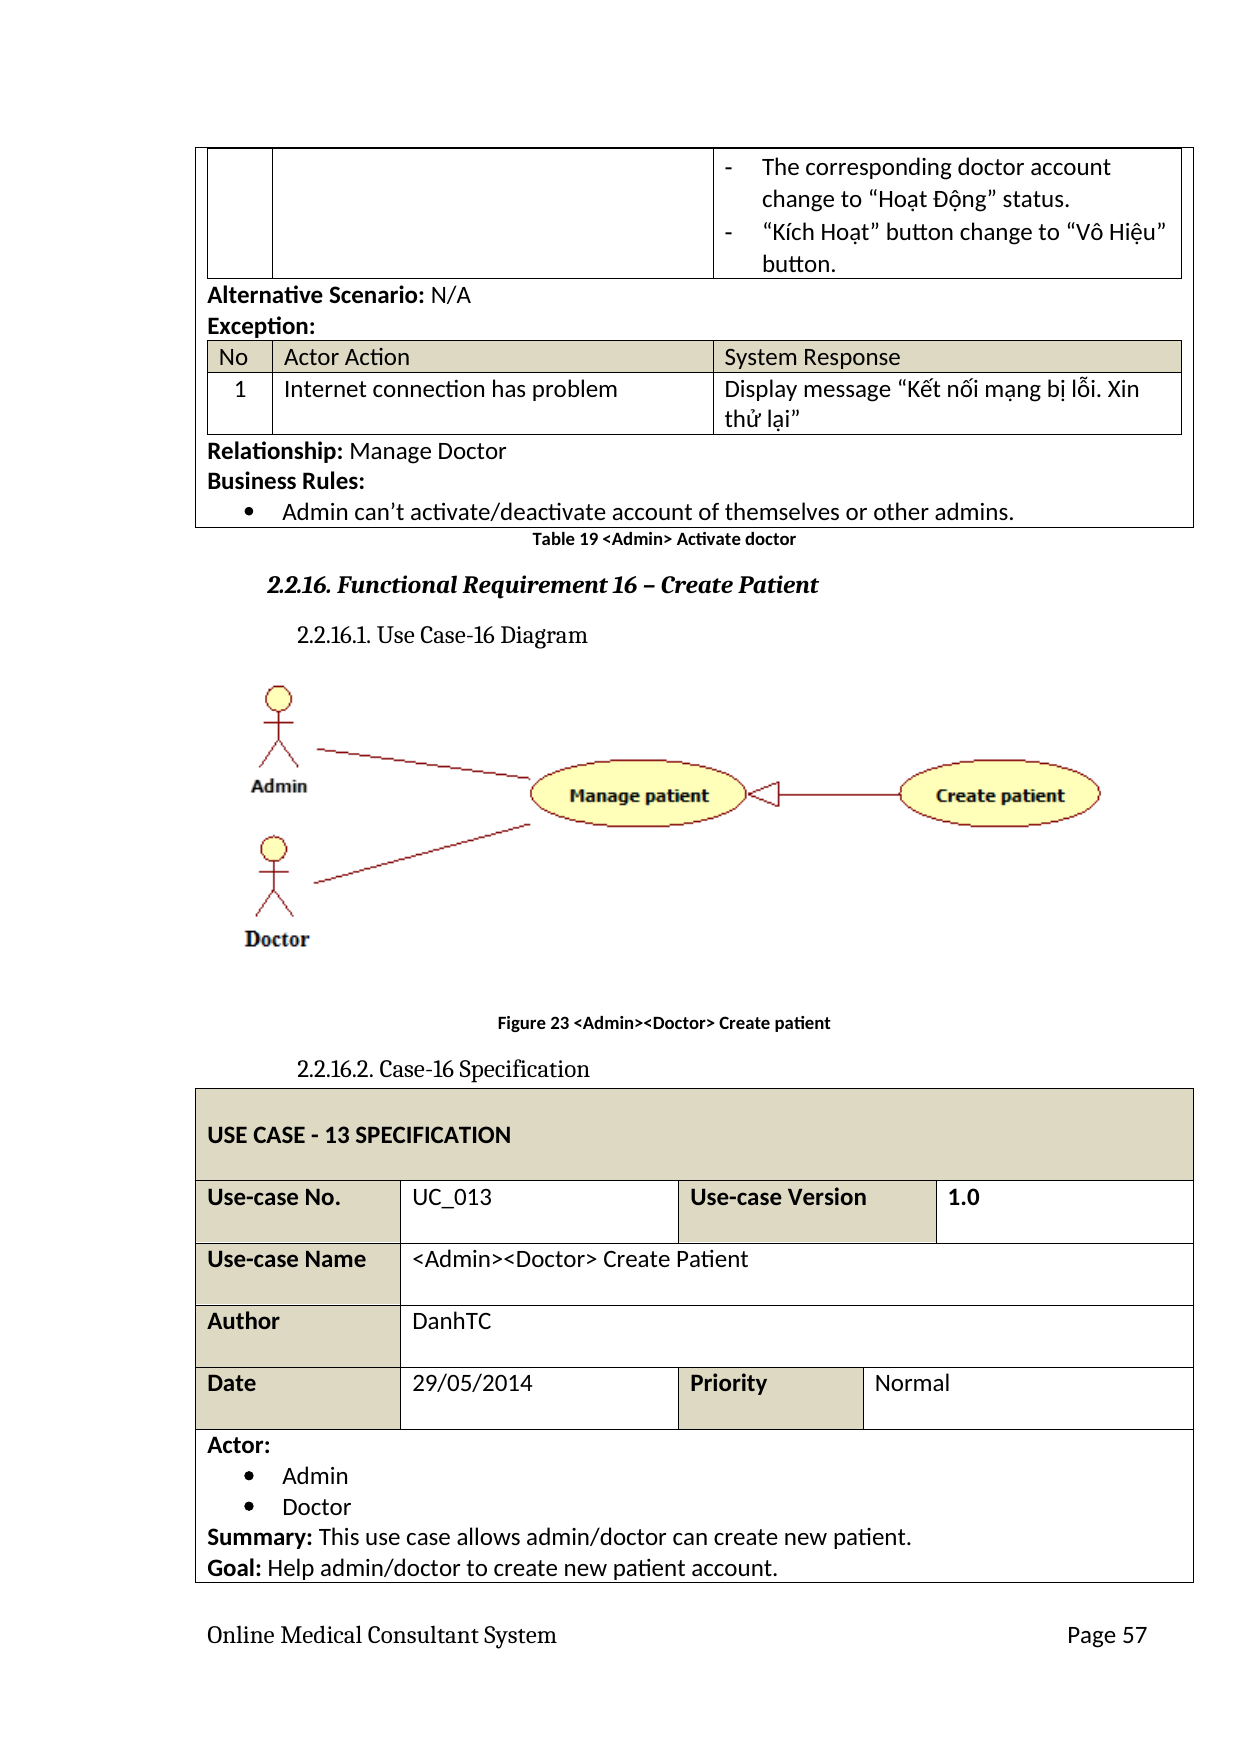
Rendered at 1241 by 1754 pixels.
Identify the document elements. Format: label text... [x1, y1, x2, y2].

table_cell 1.0 [937, 1181, 1193, 1242]
table_cell Use-case No. [196, 1181, 400, 1242]
table_cell Priority [679, 1368, 863, 1429]
table_cell DanhTC [401, 1306, 1193, 1367]
table_cell Normal [864, 1368, 1193, 1429]
subtitle Case-16 Specification [282, 1055, 1122, 1083]
table_cell UC_013 [401, 1181, 678, 1242]
text Figure 23 <Admin><Doctor> Create patient [207, 1011, 1122, 1034]
subtitle Functional Requirement 16 – Create Patient [267, 571, 1122, 600]
table_cell <Admin><Doctor> Create Patient [401, 1244, 1193, 1304]
table_header USE CASE - 13 SPECIFICATION [196, 1089, 1193, 1180]
text Table 19 <Admin> Activate doctor [207, 528, 1122, 551]
subtitle Use Case-16 Diagram [282, 621, 1122, 650]
picture [207, 653, 1134, 986]
table_cell 29/05/2014 [401, 1368, 678, 1429]
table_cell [196, 148, 1193, 527]
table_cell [196, 1430, 1193, 1582]
table_cell Use-case Version [679, 1181, 936, 1242]
table_cell Date [196, 1368, 400, 1429]
table_cell Author [196, 1306, 400, 1367]
table_cell Use-case Name [196, 1244, 400, 1304]
